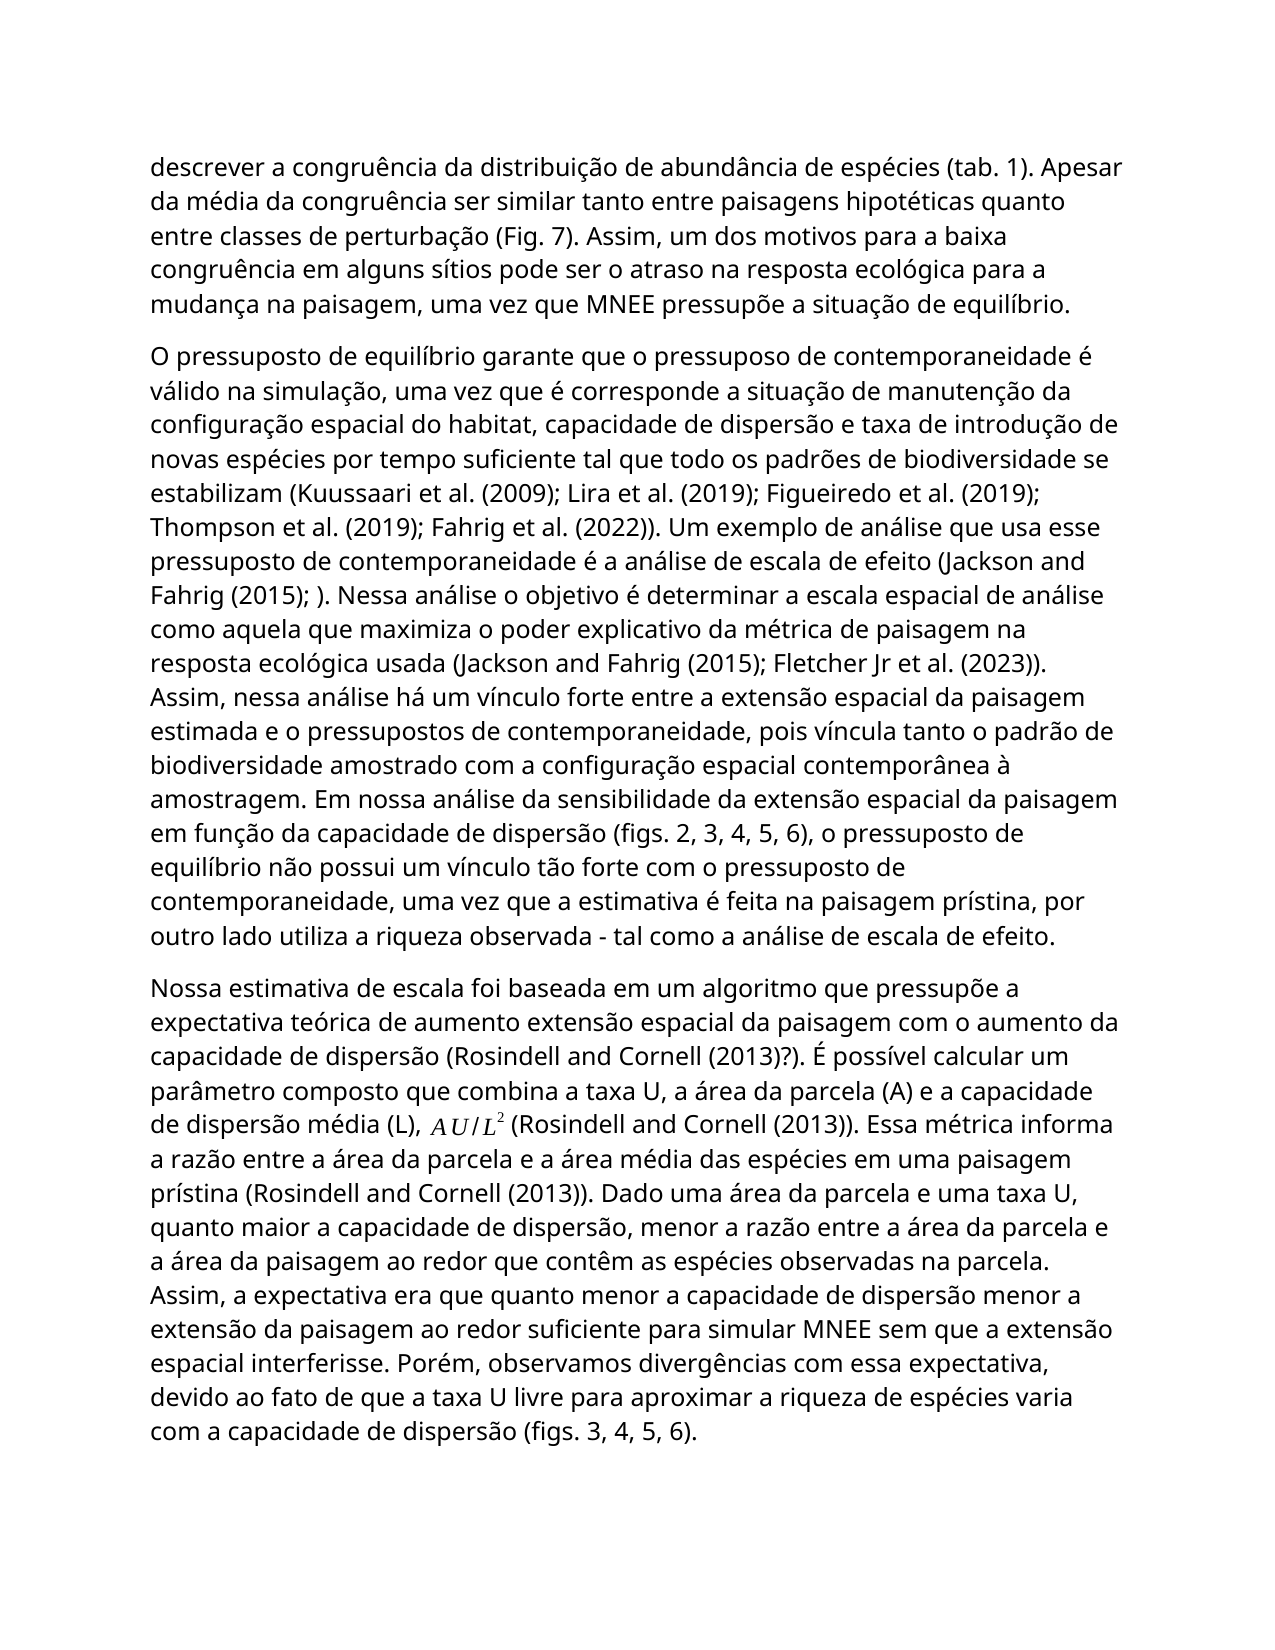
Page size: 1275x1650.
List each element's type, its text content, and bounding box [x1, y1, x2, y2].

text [150, 150, 1125, 320]
text Nossa estimativa de escala foi baseada em um algoritmo que pressupõe a expectativa teórica de aumento extensão espacial da paisagem com o aumento da capacidade de dispersão (Rosindell and Cornell (2013)?). É possível calcular um parâmetro composto que combina a taxa U, a área da parcela (A) e a capacidade de dispersão média (L), (Rosindell and Cornell (2013)). Essa métrica informa a razão entre a área da parcela e a área média das espécies em uma paisagem prístina (Rosindell and Cornell (2013)). Dado uma área da parcela e uma taxa U, quanto maior a capacidade de dispersão, menor a razão entre a área da parcela e a área da paisagem ao redor que contêm as espécies observadas na parcela. Assim, a expectativa era que quanto menor a capacidade de dispersão menor a extensão da paisagem ao redor suficiente para simular MNEE sem que a extensão espacial interferisse. Porém, observamos divergências com essa expectativa, devido ao fato de que a taxa U livre para aproximar a riqueza de espécies varia com a capacidade de dispersão (figs. 3, 4, 5, 6). [150, 971, 1125, 1448]
text O pressuposto de equilíbrio garante que o pressuposo de contemporaneidade é válido na simulação, uma vez que é corresponde a situação de manutenção da configuração espacial do habitat, capacidade de dispersão e taxa de introdução de novas espécies por tempo suficiente tal que todo os padrões de biodiversidade se estabilizam (Kuussaari et al. (2009); Lira et al. (2019); Figueiredo et al. (2019); Thompson et al. (2019); Fahrig et al. (2022)). Um exemplo de análise que usa esse pressuposto de contemporaneidade é a análise de escala de efeito (Jackson and Fahrig (2015); ). Nessa análise o objetivo é determinar a escala espacial de análise como aquela que maximiza o poder explicativo da métrica de paisagem na resposta ecológica usada (Jackson and Fahrig (2015); Fletcher Jr et al. (2023)). Assim, nessa análise há um vínculo forte entre a extensão espacial da paisagem estimada e o pressupostos de contemporaneidade, pois víncula tanto o padrão de biodiversidade amostrado com a configuração espacial contemporânea à amostragem. Em nossa análise da sensibilidade da extensão espacial da paisagem em função da capacidade de dispersão (figs. 2, 3, 4, 5, 6), o pressuposto de equilíbrio não possui um vínculo tão forte com o pressuposto de contemporaneidade, uma vez que a estimativa é feita na paisagem prístina, por outro lado utiliza a riqueza observada - tal como a análise de escala de efeito. [150, 339, 1125, 952]
